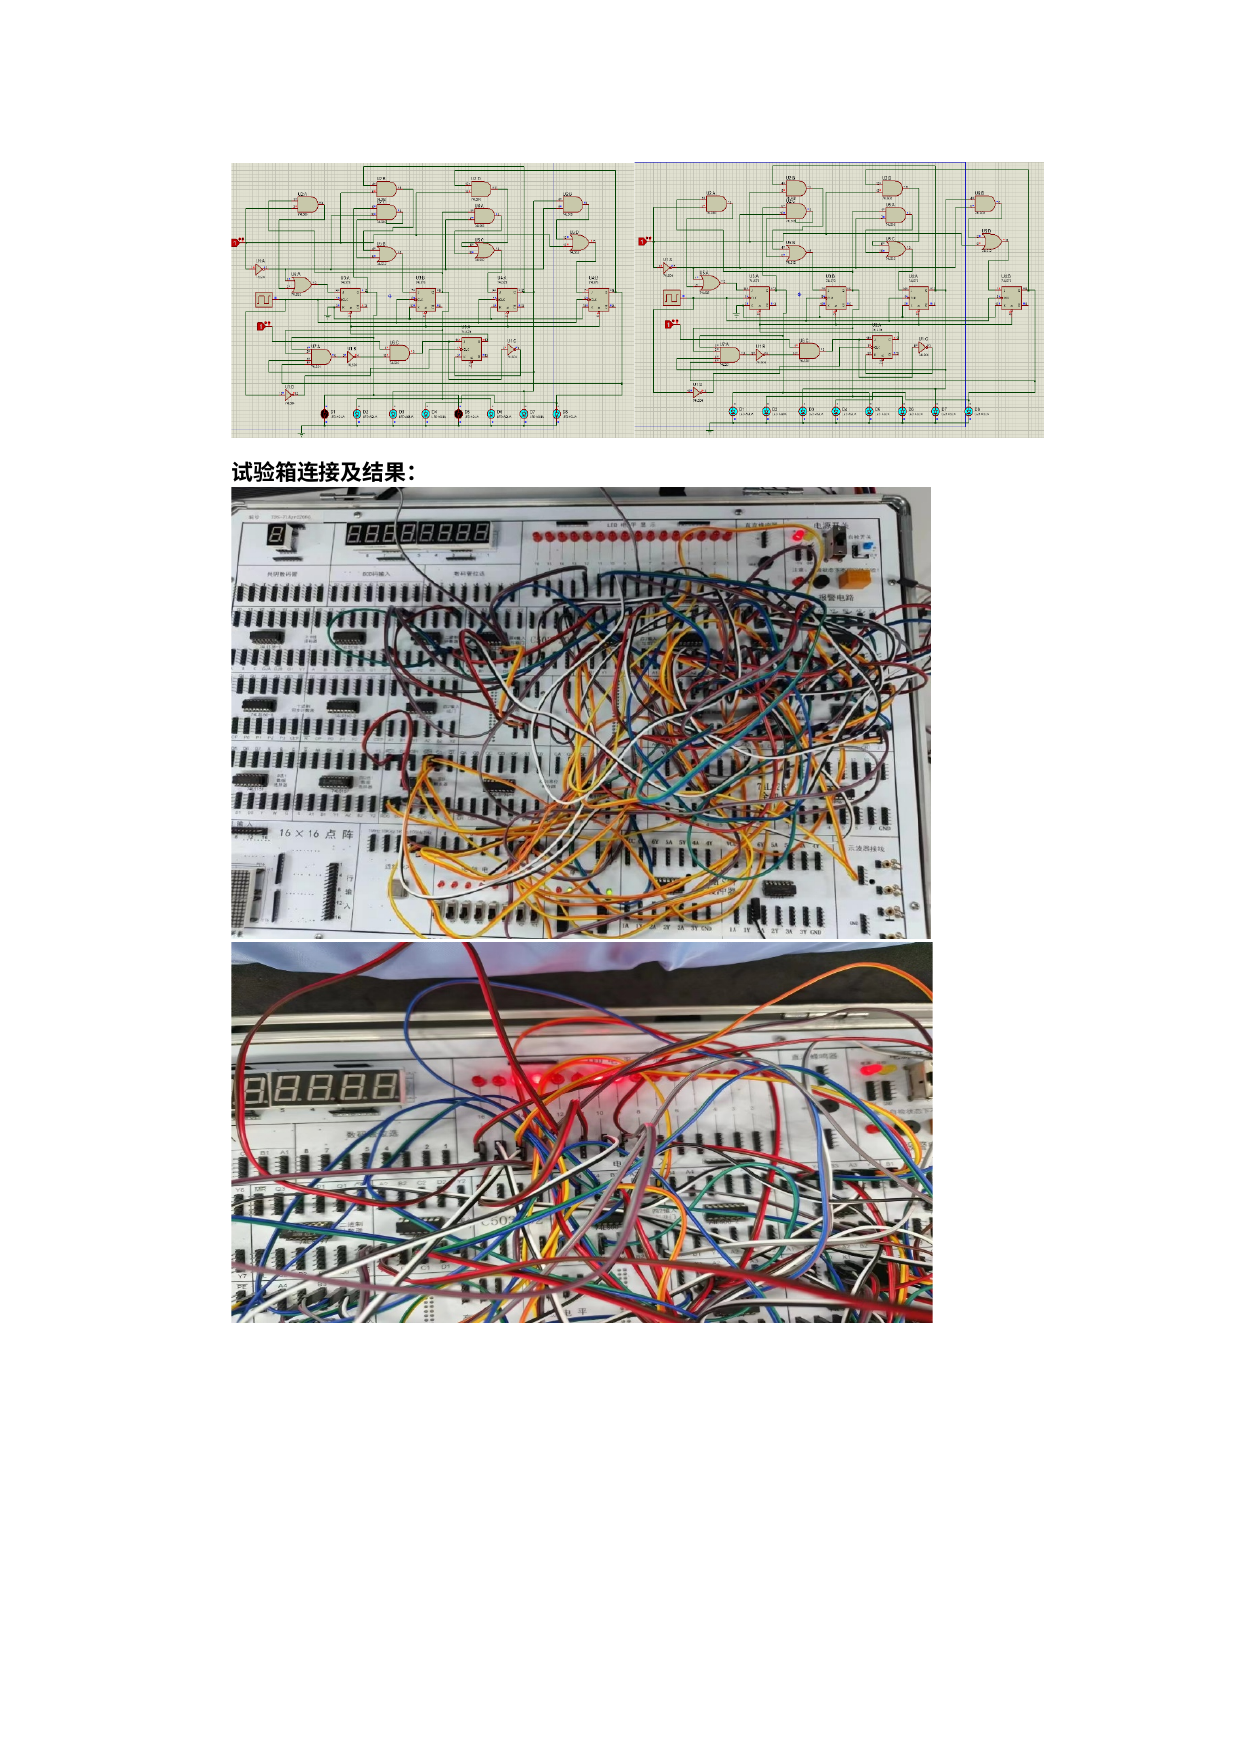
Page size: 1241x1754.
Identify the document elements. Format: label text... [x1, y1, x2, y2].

picture [231, 942, 933, 1323]
picture [231, 487, 931, 939]
text 试验箱连接及结果： [231, 454, 1053, 487]
picture [231, 162, 1044, 438]
